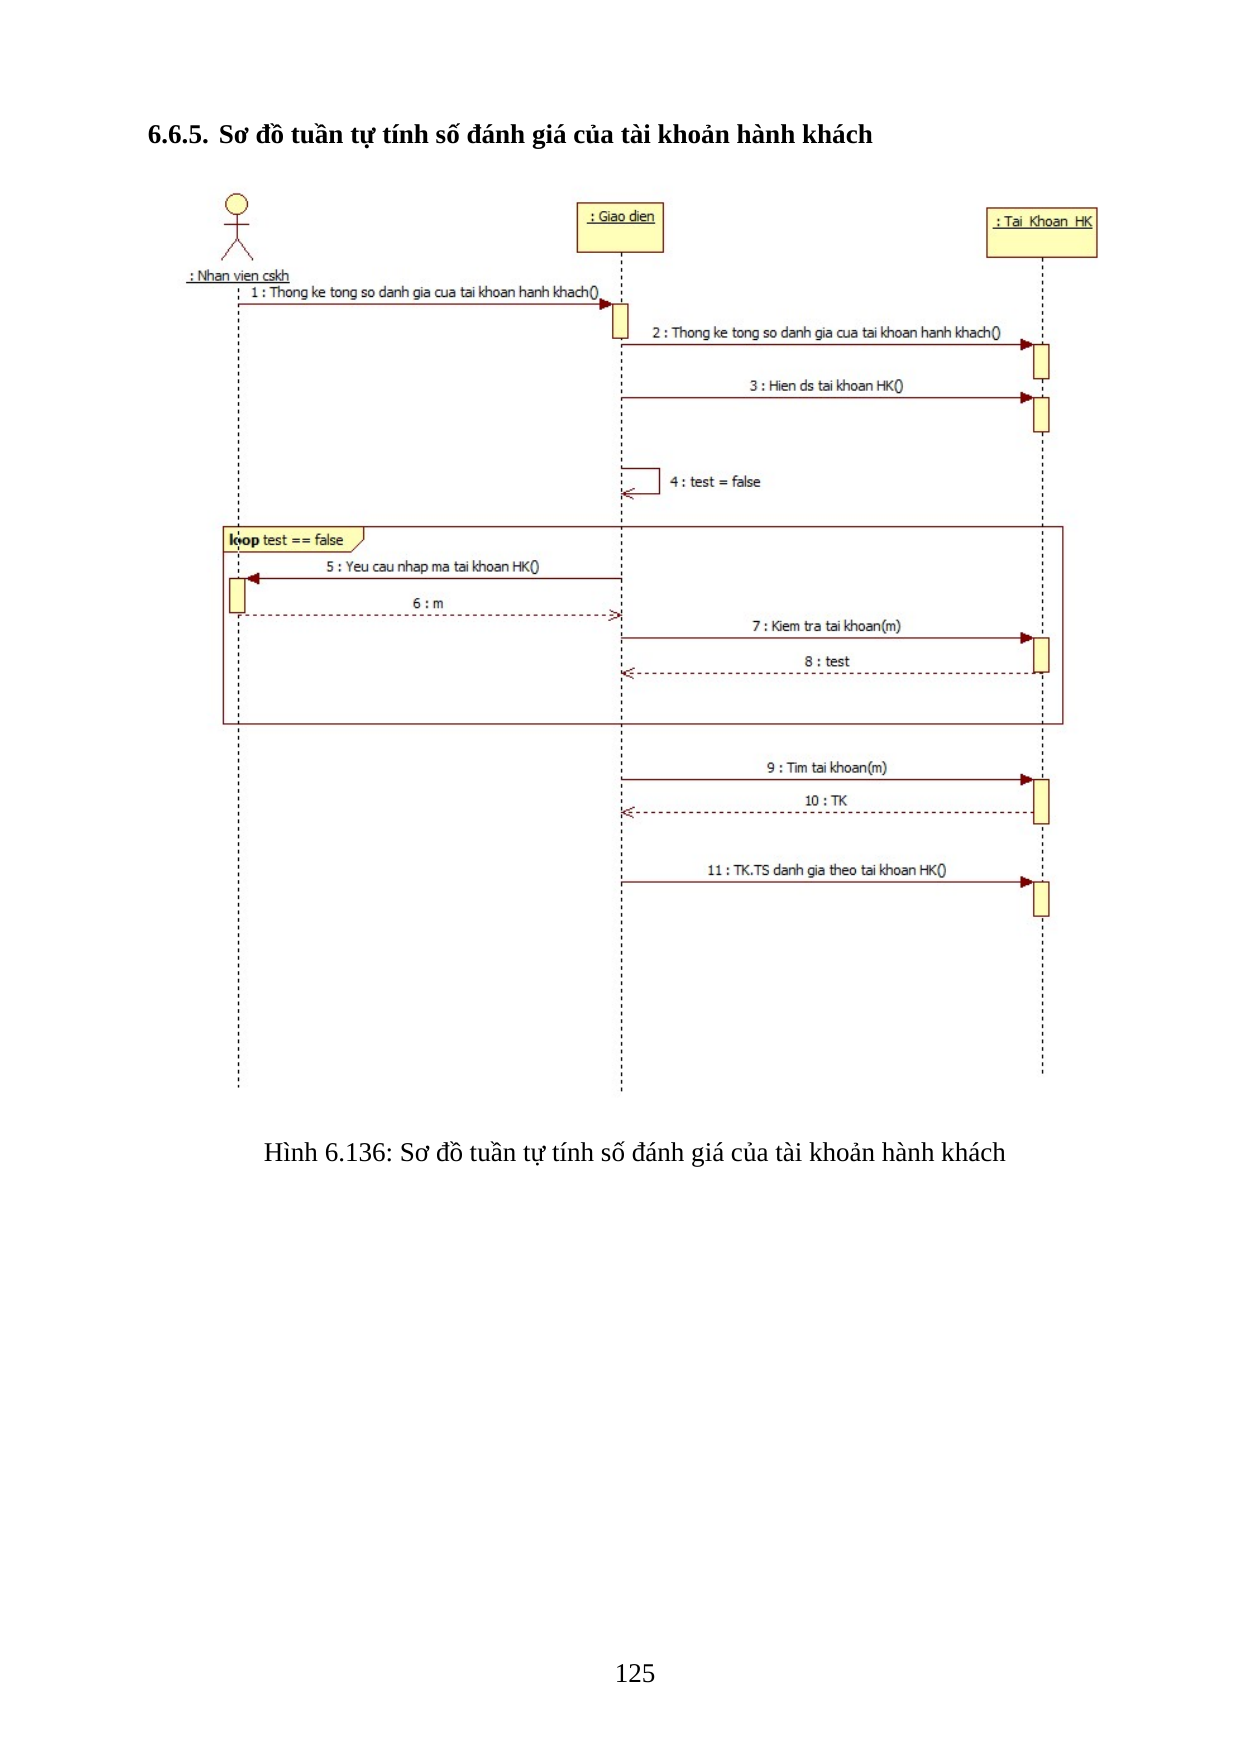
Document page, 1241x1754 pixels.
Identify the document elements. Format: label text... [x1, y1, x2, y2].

picture [147, 167, 1123, 1118]
subtitle Sơ đồ tuần tự tính số đánh giá của tài khoản hành khách [148, 118, 1122, 149]
